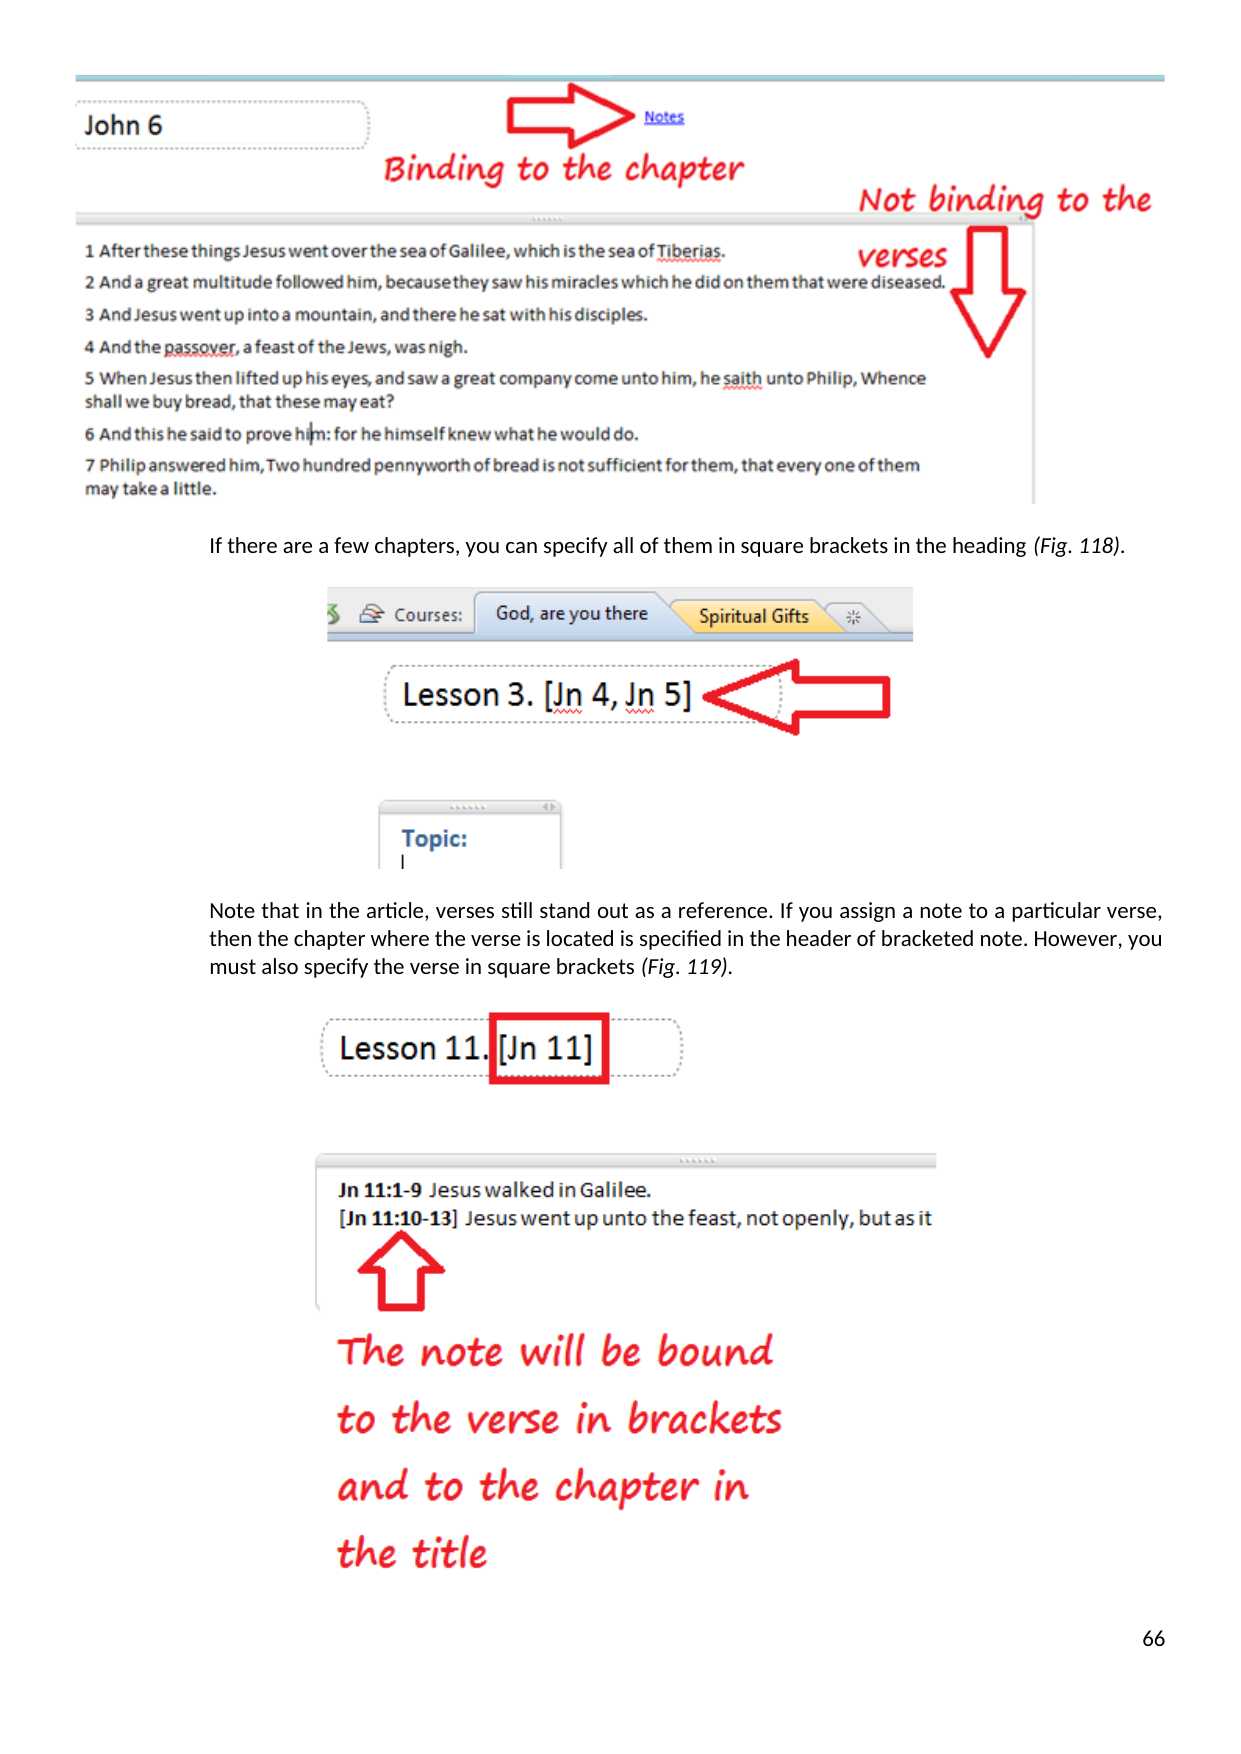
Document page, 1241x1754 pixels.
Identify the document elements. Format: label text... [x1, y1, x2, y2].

list If there are a few chapters, you can specify all of them in square brackets in the heading (Fig. 118). [209, 531, 1165, 559]
picture [327, 587, 914, 869]
list Note that in the article, verses still stand out as a reference. If you assign a note to a particular verse, then the chapter where the verse is located is specified in the header of bracketed note. However, you must also specify the verse in square brackets (Fig. 119). [209, 896, 1165, 981]
picture [303, 1008, 937, 1576]
picture [75, 75, 1165, 504]
